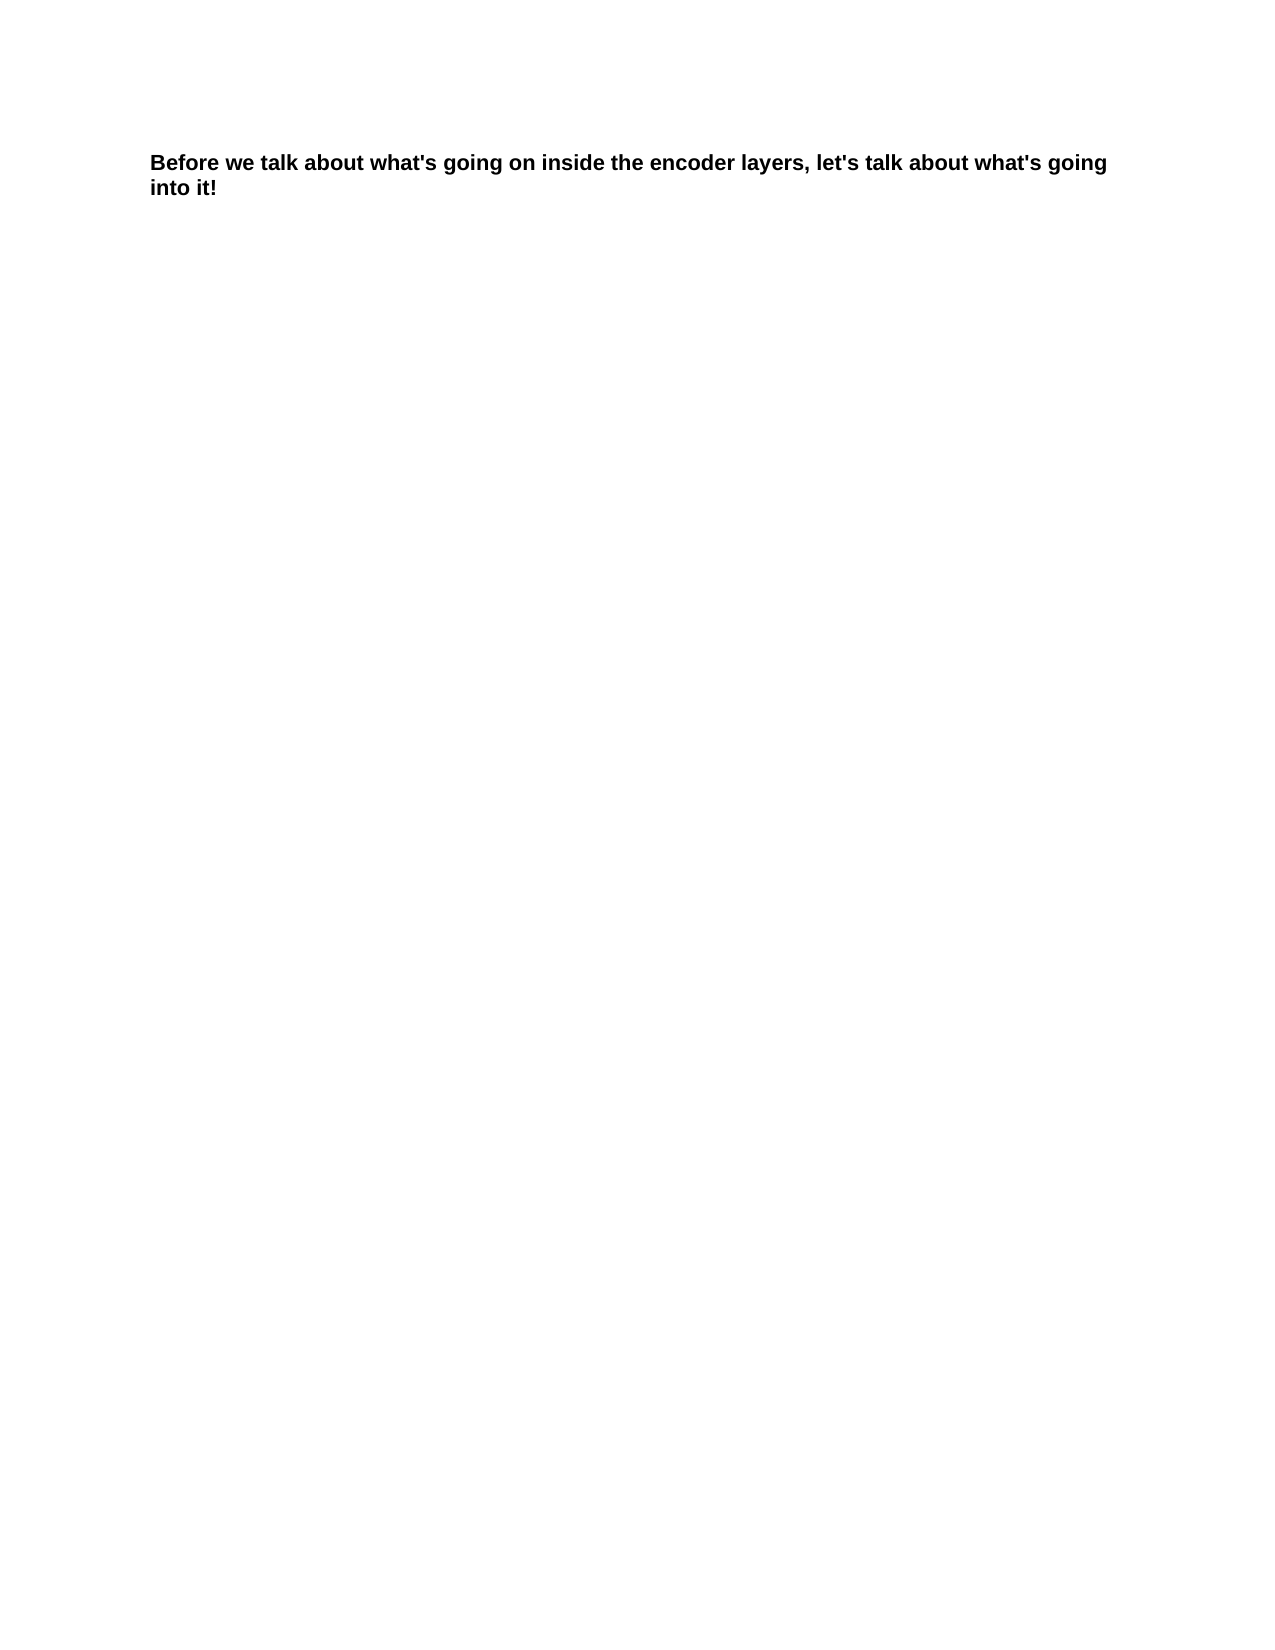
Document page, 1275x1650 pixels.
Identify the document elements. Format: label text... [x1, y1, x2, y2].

subtitle Before we talk about what's going on inside the encoder layers, let's talk about what's going into it! [150, 150, 1125, 200]
